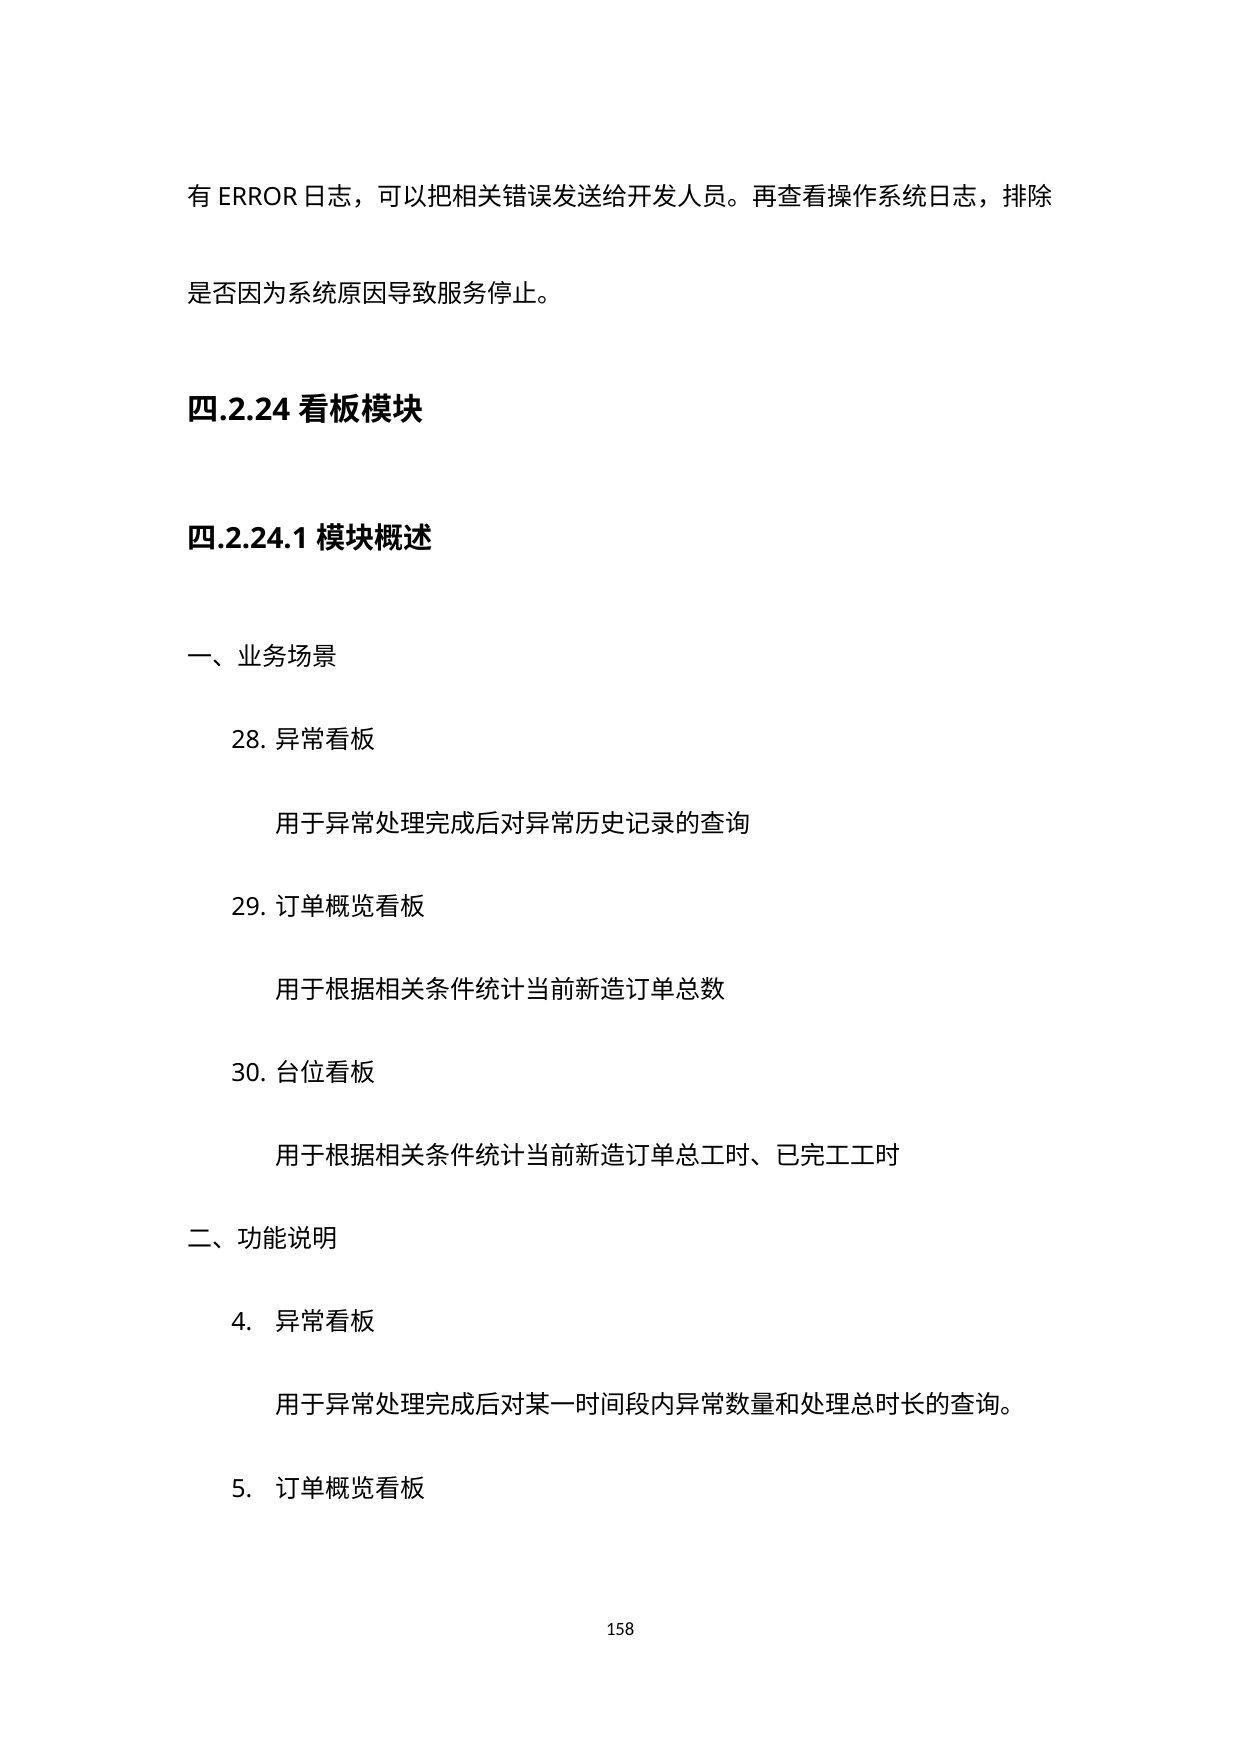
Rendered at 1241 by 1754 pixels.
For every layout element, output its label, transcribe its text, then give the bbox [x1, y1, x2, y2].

text 用于异常处理完成后对某一时间段内异常数量和处理总时长的查询。 [275, 1371, 1053, 1436]
list 异常看板 [231, 1287, 1053, 1352]
text 用于根据相关条件统计当前新造订单总工时、已完工工时 [275, 1121, 1053, 1186]
list 异常看板 [231, 706, 1053, 771]
list 台位看板 [231, 1038, 1053, 1103]
subtitle 模块概述 [187, 503, 1053, 568]
list 订单概览看板 [231, 872, 1053, 937]
text 用于根据相关条件统计当前新造订单总数 [275, 955, 1053, 1020]
text 一、业务场景 [187, 622, 1053, 687]
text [187, 162, 1053, 324]
subtitle 看板模块 [187, 374, 1053, 439]
text 二、功能说明 [187, 1204, 1053, 1269]
list 订单概览看板 [231, 1454, 1053, 1519]
text 用于异常处理完成后对异常历史记录的查询 [275, 789, 1053, 854]
